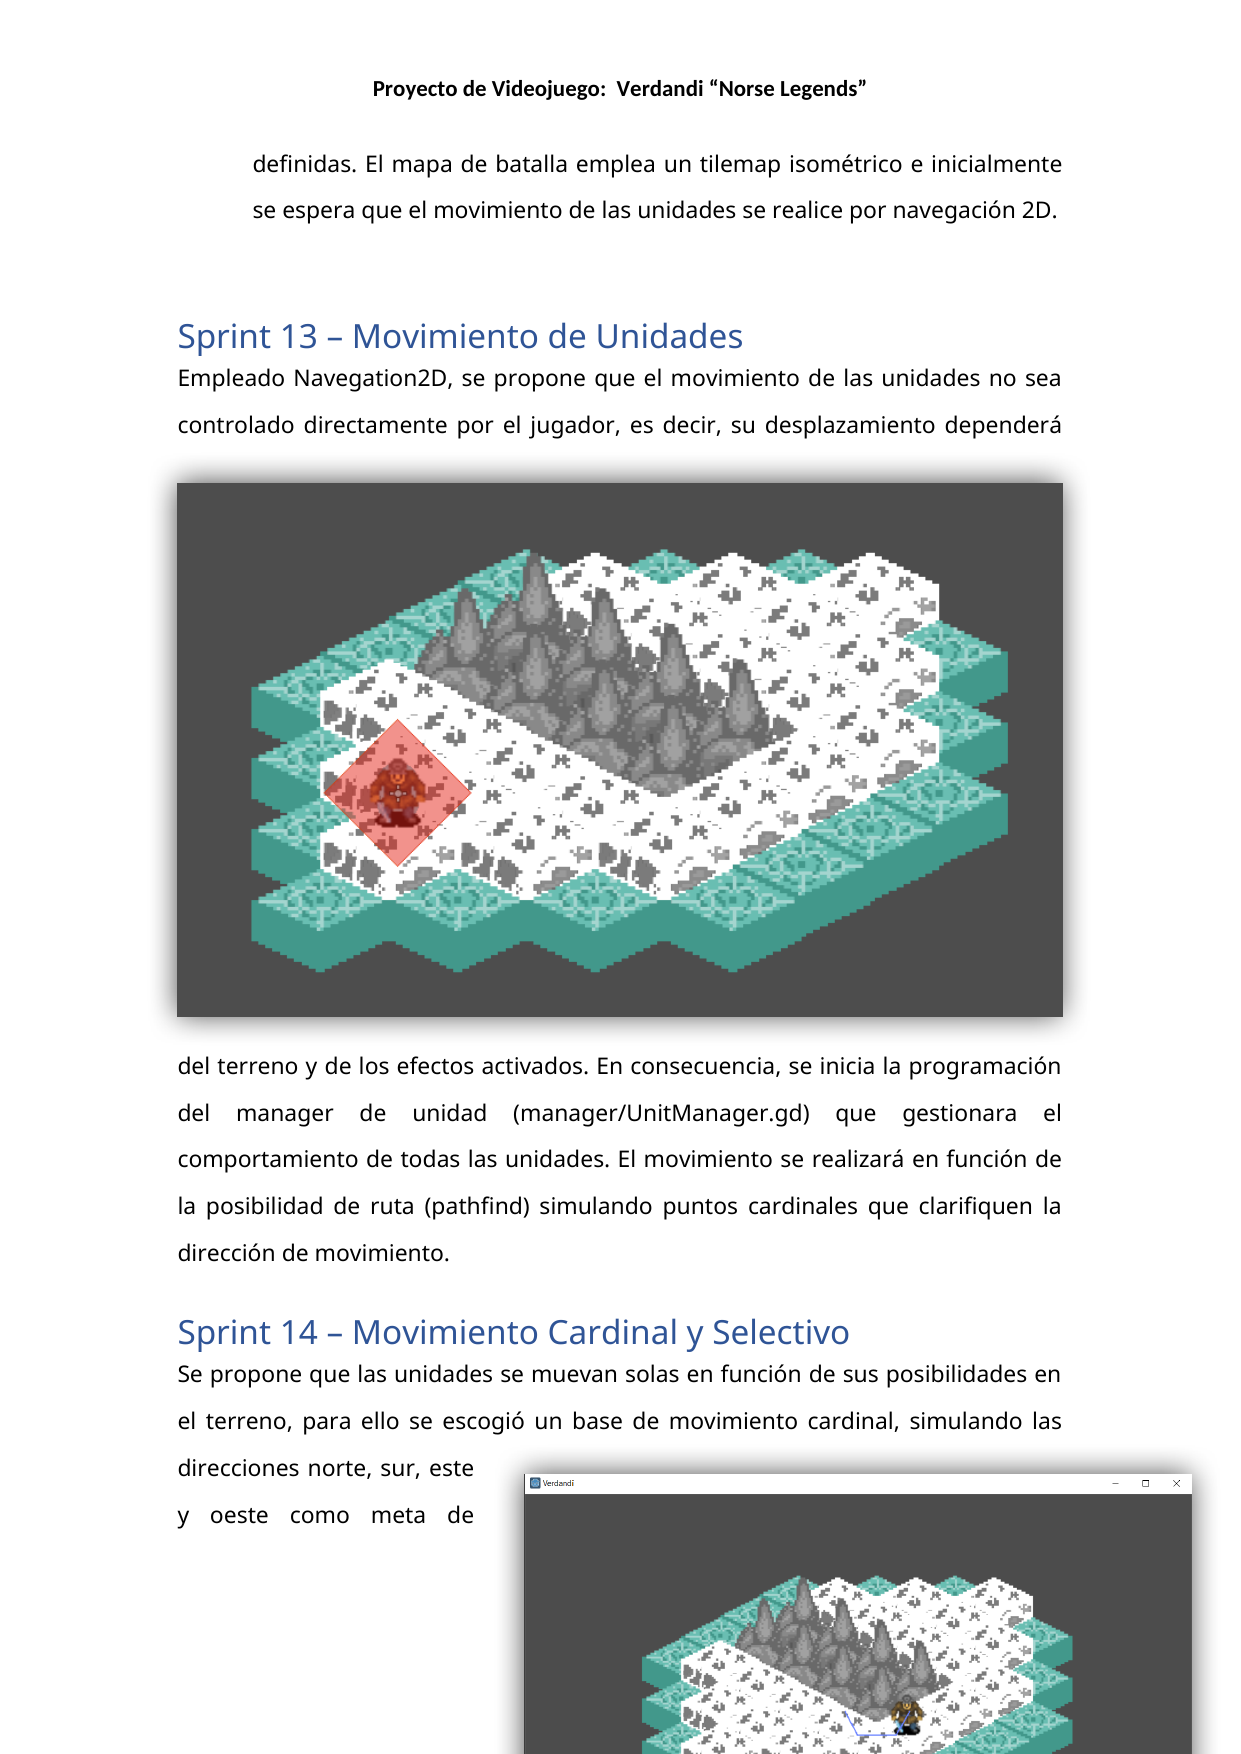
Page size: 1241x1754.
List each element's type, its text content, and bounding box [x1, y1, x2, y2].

subtitle Sprint 14 – Movimiento Cardinal y Selectivo [177, 1309, 1063, 1354]
picture [177, 483, 1063, 1017]
subtitle Sprint 13 – Movimiento de Unidades [177, 313, 1063, 359]
picture [524, 1474, 1192, 1754]
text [177, 1358, 1063, 1530]
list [215, 148, 1063, 226]
text Empleado Navegation2D, se propone que el movimiento de las unidades no sea controlado directamente por el jugador, es decir, su desplazamiento dependerá del terreno y de los efectos activados. En consecuencia, se inicia la programación del manager de unidad (manager/UnitManager.gd) que gestionara el comportamiento de todas las unidades. El movimiento se realizará en función de la posibilidad de ruta (pathfind) simulando puntos cardinales que clarifiquen la dirección de movimiento. [177, 362, 1063, 463]
text Empleado Navegation2D, se propone que el movimiento de las unidades no sea controlado directamente por el jugador, es decir, su desplazamiento dependerá del terreno y de los efectos activados. En consecuencia, se inicia la programación del manager de unidad (manager/UnitManager.gd) que gestionara el comportamiento de todas las unidades. El movimiento se realizará en función de la posibilidad de ruta (pathfind) simulando puntos cardinales que clarifiquen la dirección de movimiento. [177, 1034, 1063, 1268]
